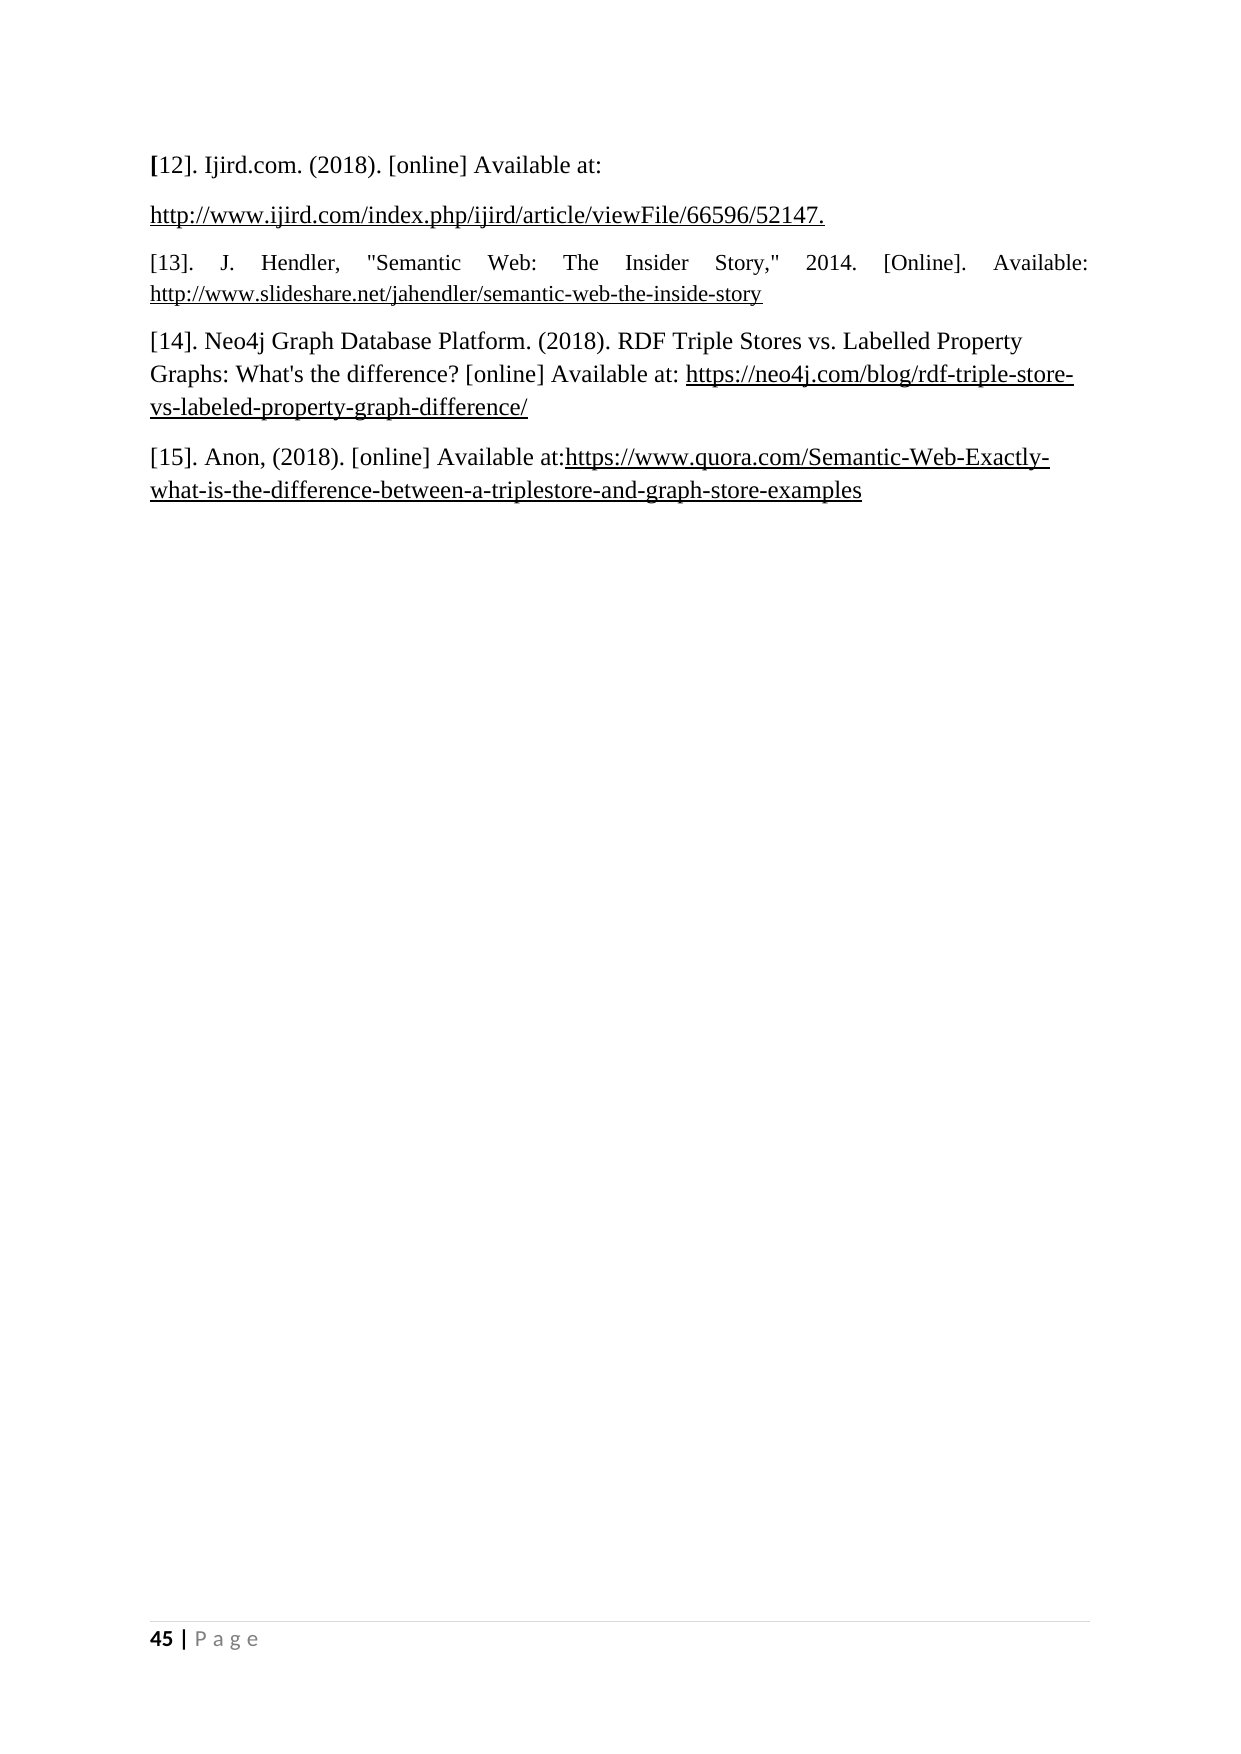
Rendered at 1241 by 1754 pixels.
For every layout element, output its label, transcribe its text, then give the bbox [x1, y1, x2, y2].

text [12]. Ijird.com. (2018). [online] Available at: [150, 150, 1090, 179]
text [13]. J. Hendler, "Semantic Web: The Insider Story," 2014. [Online]. Available: http://www.slideshare.net/jahendler/semantic-web-the-inside-story [150, 249, 1090, 306]
text [15]. Anon, (2018). [online] Available at:https://www.quora.com/Semantic-Web-Exactly-what-is-the-difference-between-a-triplestore-and-graph-store-examples [150, 442, 1090, 504]
text http://www.ijird.com/index.php/ijird/article/viewFile/66596/52147. [150, 200, 1090, 228]
text [14]. Neo4j Graph Database Platform. (2018). RDF Triple Stores vs. Labelled Property Graphs: What's the difference? [online] Available at: https://neo4j.com/blog/rdf-triple-store-vs-labeled-property-graph-difference/ [150, 326, 1090, 421]
